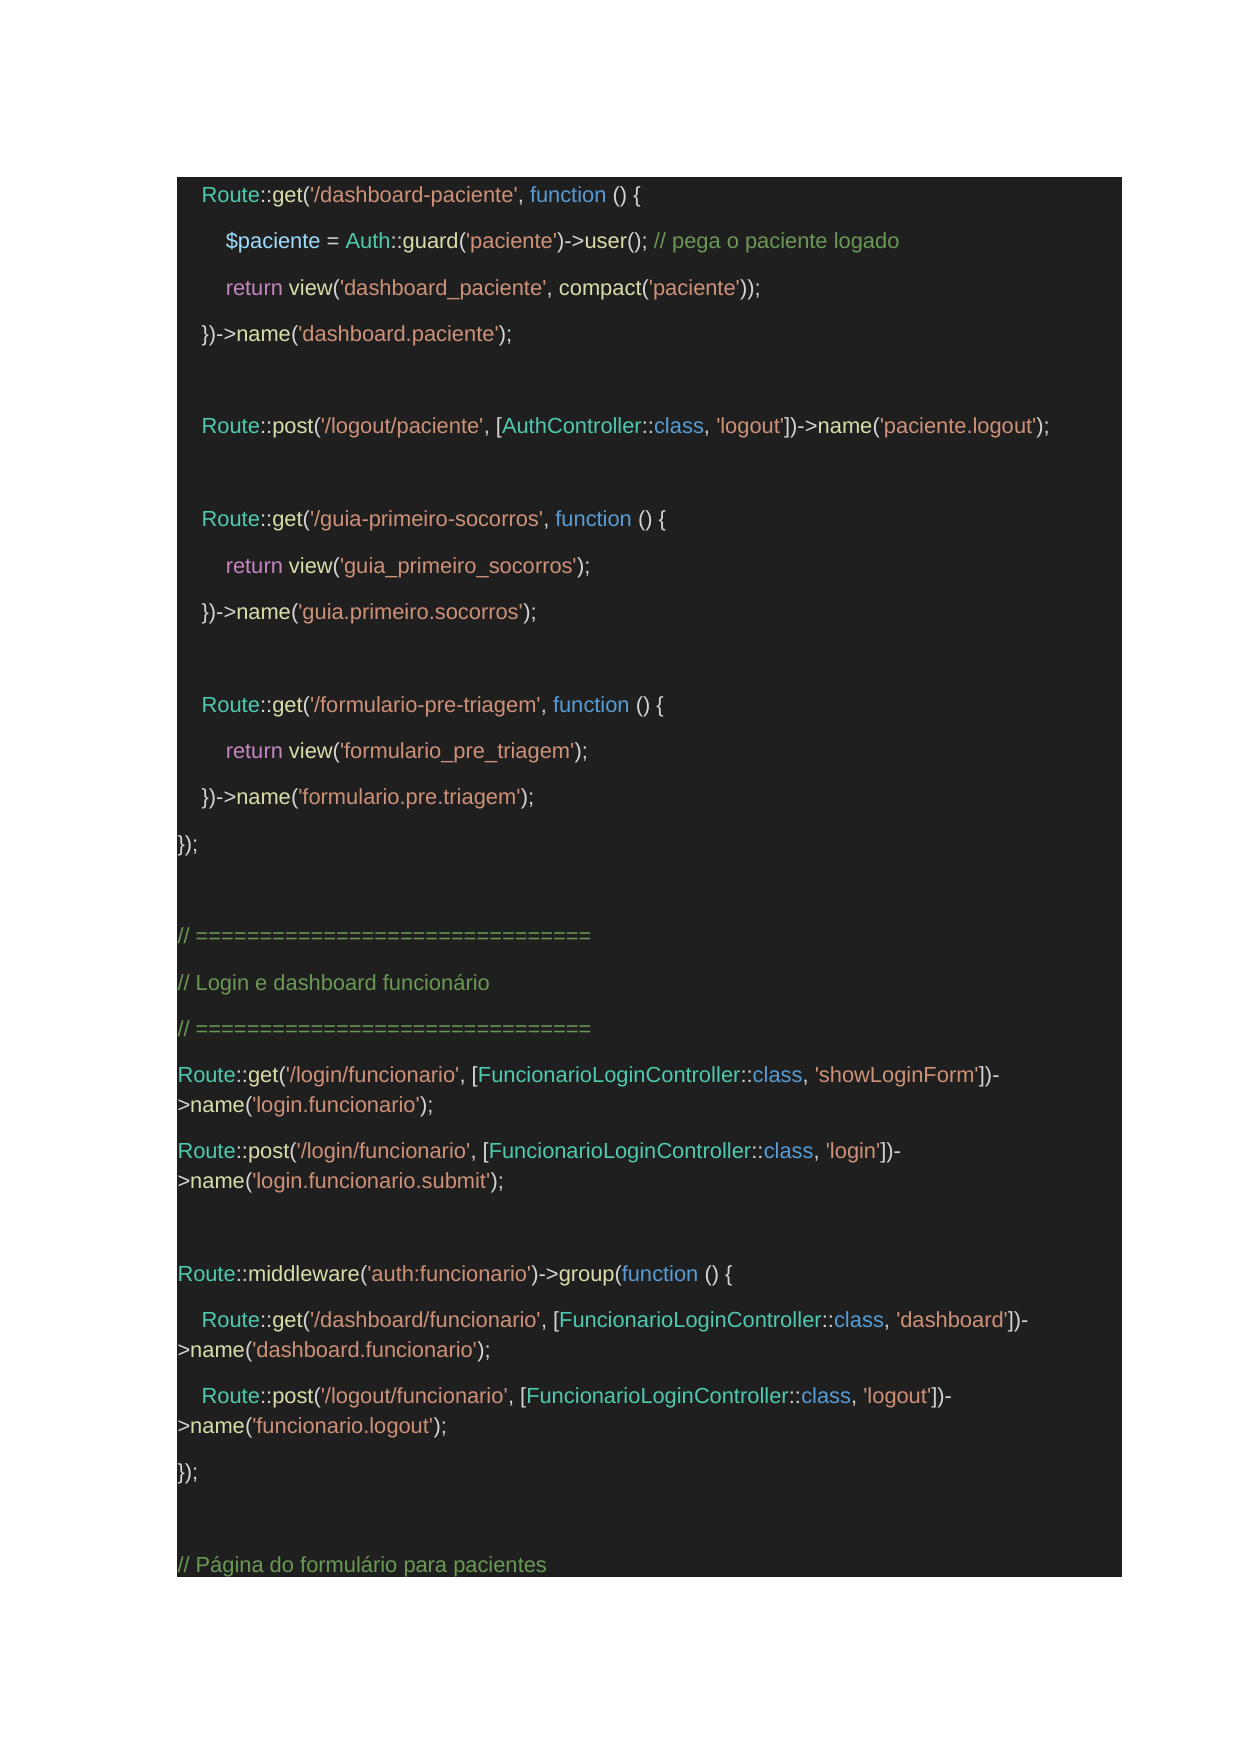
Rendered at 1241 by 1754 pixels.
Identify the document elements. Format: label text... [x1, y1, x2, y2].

text // Página do formulário para pacientes [177, 1547, 1122, 1577]
text return view('dashboard_paciente', compact('paciente')); [177, 270, 1122, 299]
text return view('guia_primeiro_socorros'); [177, 548, 1122, 578]
text Route::get('/dashboard-paciente', function () { [177, 177, 1122, 207]
text Route::post('/logout/funcionario', [FuncionarioLoginController::class, 'logout'])->name('funcionario.logout'); [177, 1379, 1122, 1438]
text })->name('formulario.pre.triagem'); [177, 780, 1122, 809]
text })->name('guia.primeiro.socorros'); [177, 594, 1122, 624]
text // Login e dashboard funcionário [177, 965, 1122, 995]
text Route::get('/dashboard/funcionario', [FuncionarioLoginController::class, 'dashboard'])->name('dashboard.funcionario'); [177, 1303, 1122, 1362]
text // =============================== [177, 919, 1122, 948]
text Route::get('/login/funcionario', [FuncionarioLoginController::class, 'showLoginForm'])->name('login.funcionario'); [177, 1058, 1122, 1117]
text return view('formulario_pre_triagem'); [177, 733, 1122, 763]
text }); [177, 1455, 1122, 1484]
text Route::get('/guia-primeiro-socorros', function () { [177, 502, 1122, 531]
text Route::get('/formulario-pre-triagem', function () { [177, 687, 1122, 717]
text $paciente = Auth::guard('paciente')->user(); // pega o paciente logado [177, 223, 1122, 253]
text })->name('dashboard.paciente'); [177, 316, 1122, 346]
text // =============================== [177, 1012, 1122, 1041]
text Route::middleware('auth:funcionario')->group(function () { [177, 1256, 1122, 1286]
text Route::post('/logout/paciente', [AuthController::class, 'logout'])->name('paciente.logout'); [177, 409, 1122, 439]
text }); [177, 826, 1122, 856]
text Route::post('/login/funcionario', [FuncionarioLoginController::class, 'login'])->name('login.funcionario.submit'); [177, 1134, 1122, 1193]
